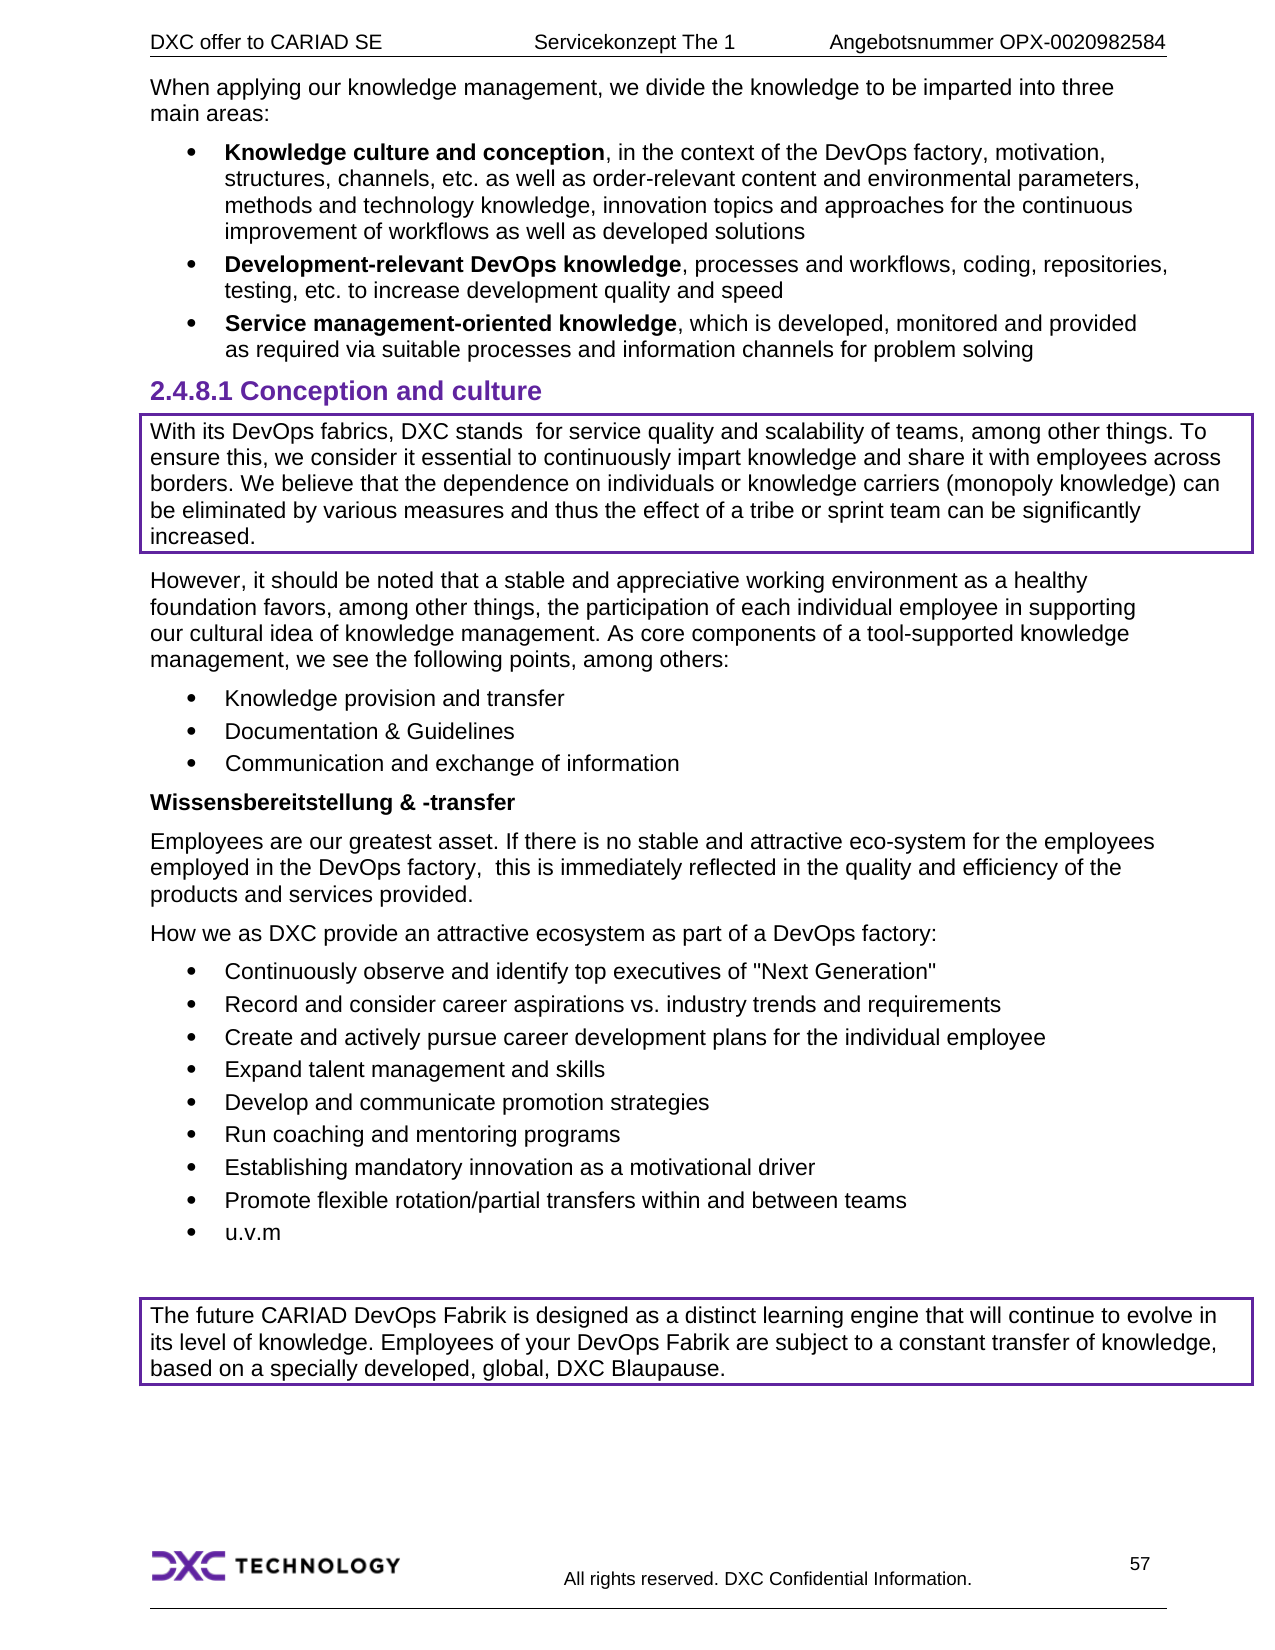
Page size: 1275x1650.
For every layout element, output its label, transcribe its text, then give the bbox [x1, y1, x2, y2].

subtitle Conception and culture [150, 375, 1243, 406]
list Service management-oriented knowledge, which is developed, monitored and provided as required via suitable processes and information channels for problem solving [187, 310, 1167, 362]
text Employees are our greatest asset. If there is no stable and attractive eco-system for the employees employed in the DevOps factory, this is immediately reflected in the quality and efficiency of the products and services provided. [150, 828, 1167, 907]
list Development-relevant DevOps knowledge, processes and workflows, coding, repositories, testing, etc. to increase development quality and speed [187, 251, 1196, 303]
text When applying our knowledge management, we divide the knowledge to be imparted into three main areas: [150, 74, 1167, 127]
list Promote flexible rotation/partial transfers within and between teams [187, 1187, 1167, 1213]
text With its DevOps fabrics, DXC stands for service quality and scalability of teams, among other things. To ensure this, we consider it essential to continuously impart knowledge and share it with employees across borders. We believe that the dependence on individuals or knowledge carriers (monopoly knowledge) can be eliminated by various measures and thus the effect of a tribe or sprint team can be significantly increased. [142, 416, 1251, 551]
list Run coaching and mentoring programs [187, 1121, 1167, 1148]
list Knowledge provision and transfer [187, 685, 1167, 711]
list Develop and communicate promotion strategies [187, 1089, 1167, 1115]
text The future CARIAD DevOps Fabrik is designed as a distinct learning engine that will continue to evolve in its level of knowledge. Employees of your DevOps Fabrik are subject to a constant transfer of knowledge, based on a specially developed, global, DXC Blaupause. [142, 1300, 1251, 1383]
list Documentation & Guidelines [187, 718, 1167, 744]
list Continuously observe and identify top executives of "Next Generation" [187, 958, 1167, 985]
list Knowledge culture and conception, in the context of the DevOps factory, motivation, structures, channels, etc. as well as order-relevant content and environmental parameters, methods and technology knowledge, innovation topics and approaches for the continuous improvement of workflows as well as developed solutions [187, 139, 1167, 244]
text How we as DXC provide an attractive ecosystem as part of a DevOps factory: [150, 919, 1167, 946]
list Record and consider career aspirations vs. industry trends and requirements [187, 991, 1167, 1017]
text Wissensbereitstellung & -transfer [150, 789, 1167, 815]
list Communication and exchange of information [187, 750, 1167, 777]
list Create and actively pursue career development plans for the individual employee [187, 1023, 1167, 1050]
list Expand talent management and skills [187, 1056, 1167, 1082]
list u.v.m [187, 1219, 1167, 1246]
list Establishing mandatory innovation as a motivational driver [187, 1154, 1167, 1180]
text However, it should be noted that a stable and appreciative working environment as a healthy foundation favors, among other things, the participation of each individual employee in supporting our cultural idea of knowledge management. As core components of a tool-supported knowledge management, we see the following points, among others: [150, 567, 1167, 672]
